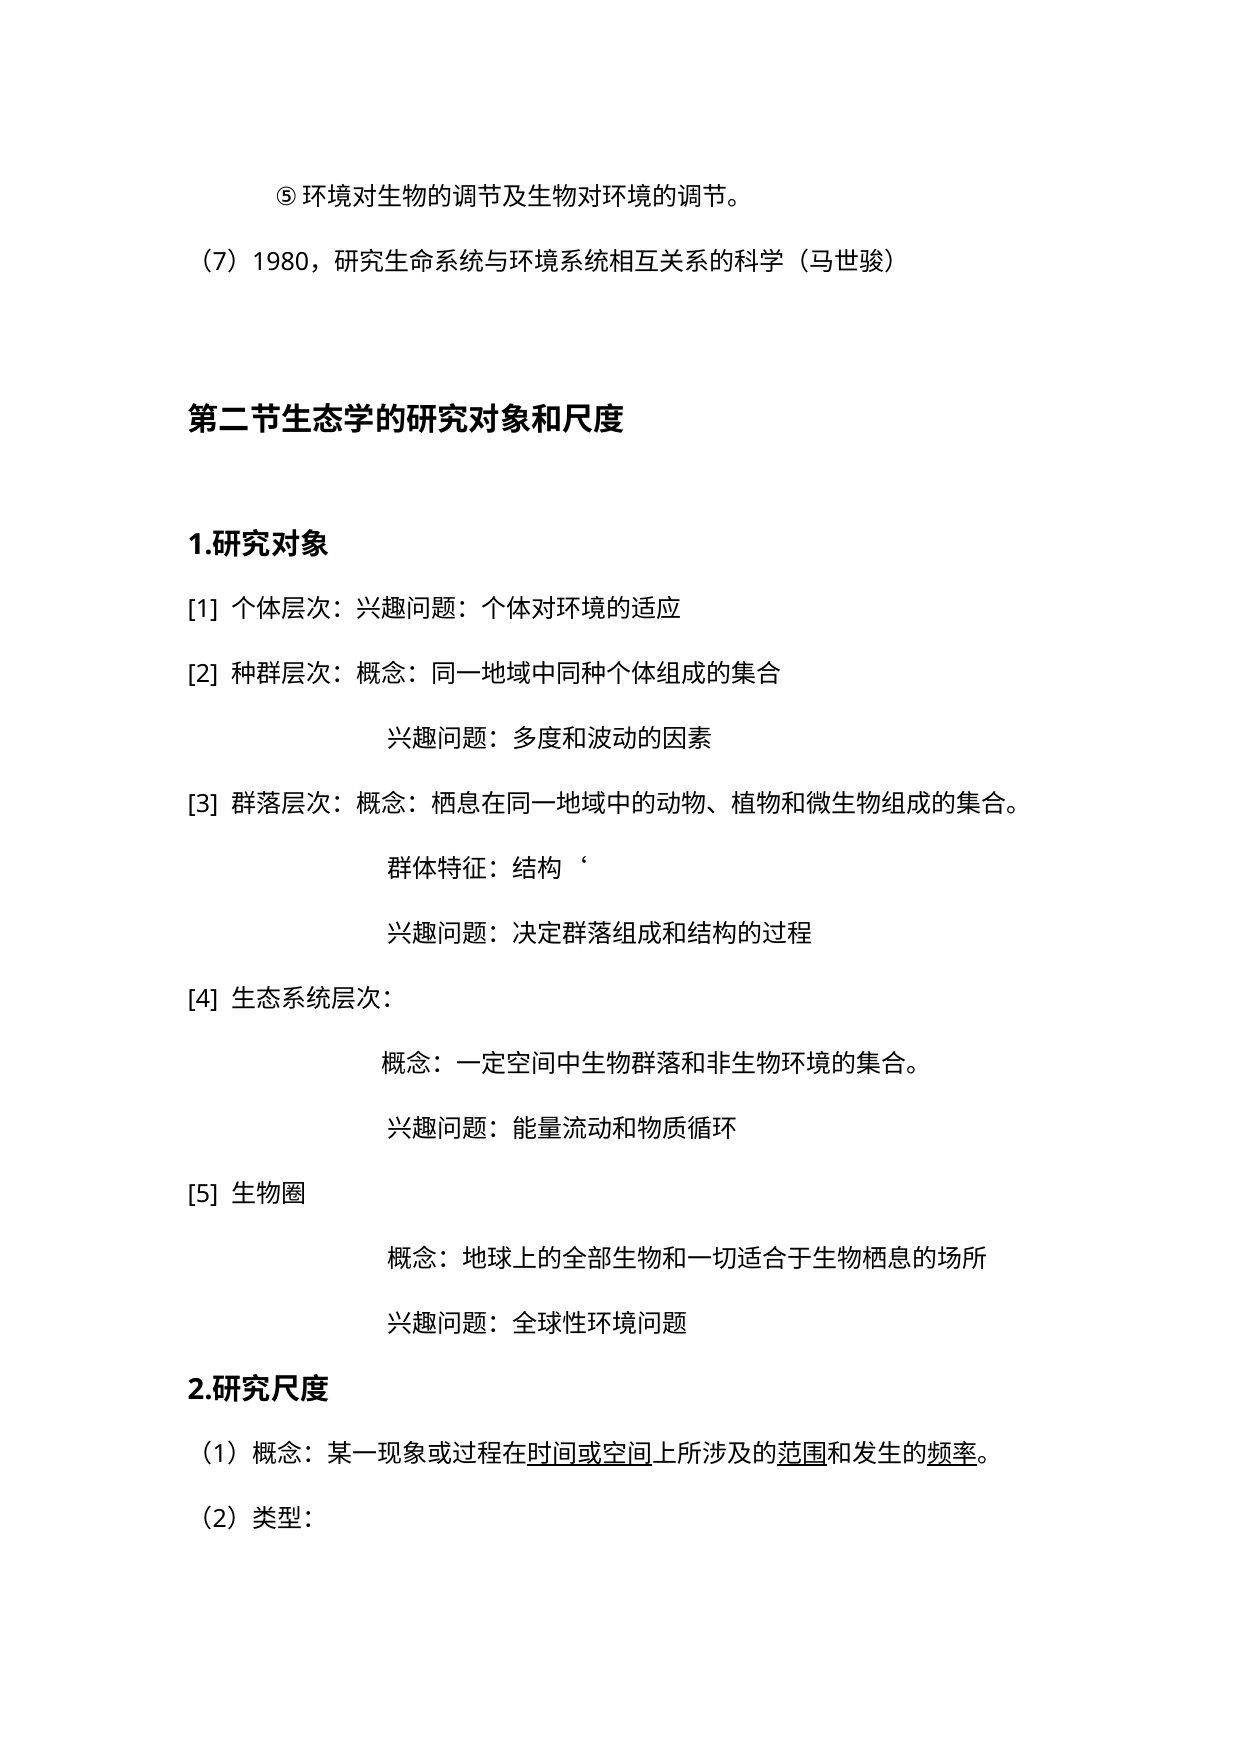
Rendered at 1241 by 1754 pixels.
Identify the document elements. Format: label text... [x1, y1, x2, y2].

text （2）类型： [187, 1484, 1053, 1549]
text 兴趣问题：决定群落组成和结构的过程 [187, 899, 1053, 964]
list 种群层次：概念：同一地域中同种个体组成的集合 [187, 639, 1053, 704]
list 概念：一定空间中生物群落和非生物环境的集合。 [231, 1029, 1053, 1094]
text ⑤环境对生物的调节及生物对环境的调节。 [275, 162, 1053, 227]
list 个体层次：兴趣问题：个体对环境的适应 [187, 574, 1053, 639]
subtitle 第二节生态学的研究对象和尺度 [187, 384, 1053, 449]
list 群落层次：概念：栖息在同一地域中的动物、植物和微生物组成的集合。 [187, 769, 1053, 834]
text 2.研究尺度 [187, 1354, 1053, 1419]
text （7）1980，研究生命系统与环境系统相互关系的科学（马世骏） [187, 227, 1053, 292]
list 生物圈 [187, 1159, 1053, 1224]
text 概念：地球上的全部生物和一切适合于生物栖息的场所 [187, 1224, 1053, 1289]
text 群体特征：结构‘ [187, 834, 1053, 899]
text 兴趣问题：多度和波动的因素 [187, 704, 1053, 769]
text （1）概念：某一现象或过程在时间或空间上所涉及的范围和发生的频率。 [187, 1419, 1053, 1484]
text 1.研究对象 [187, 509, 1053, 574]
text 兴趣问题：能量流动和物质循环 [187, 1094, 1053, 1159]
text 兴趣问题：全球性环境问题 [187, 1289, 1053, 1354]
list 生态系统层次： [187, 964, 1053, 1029]
